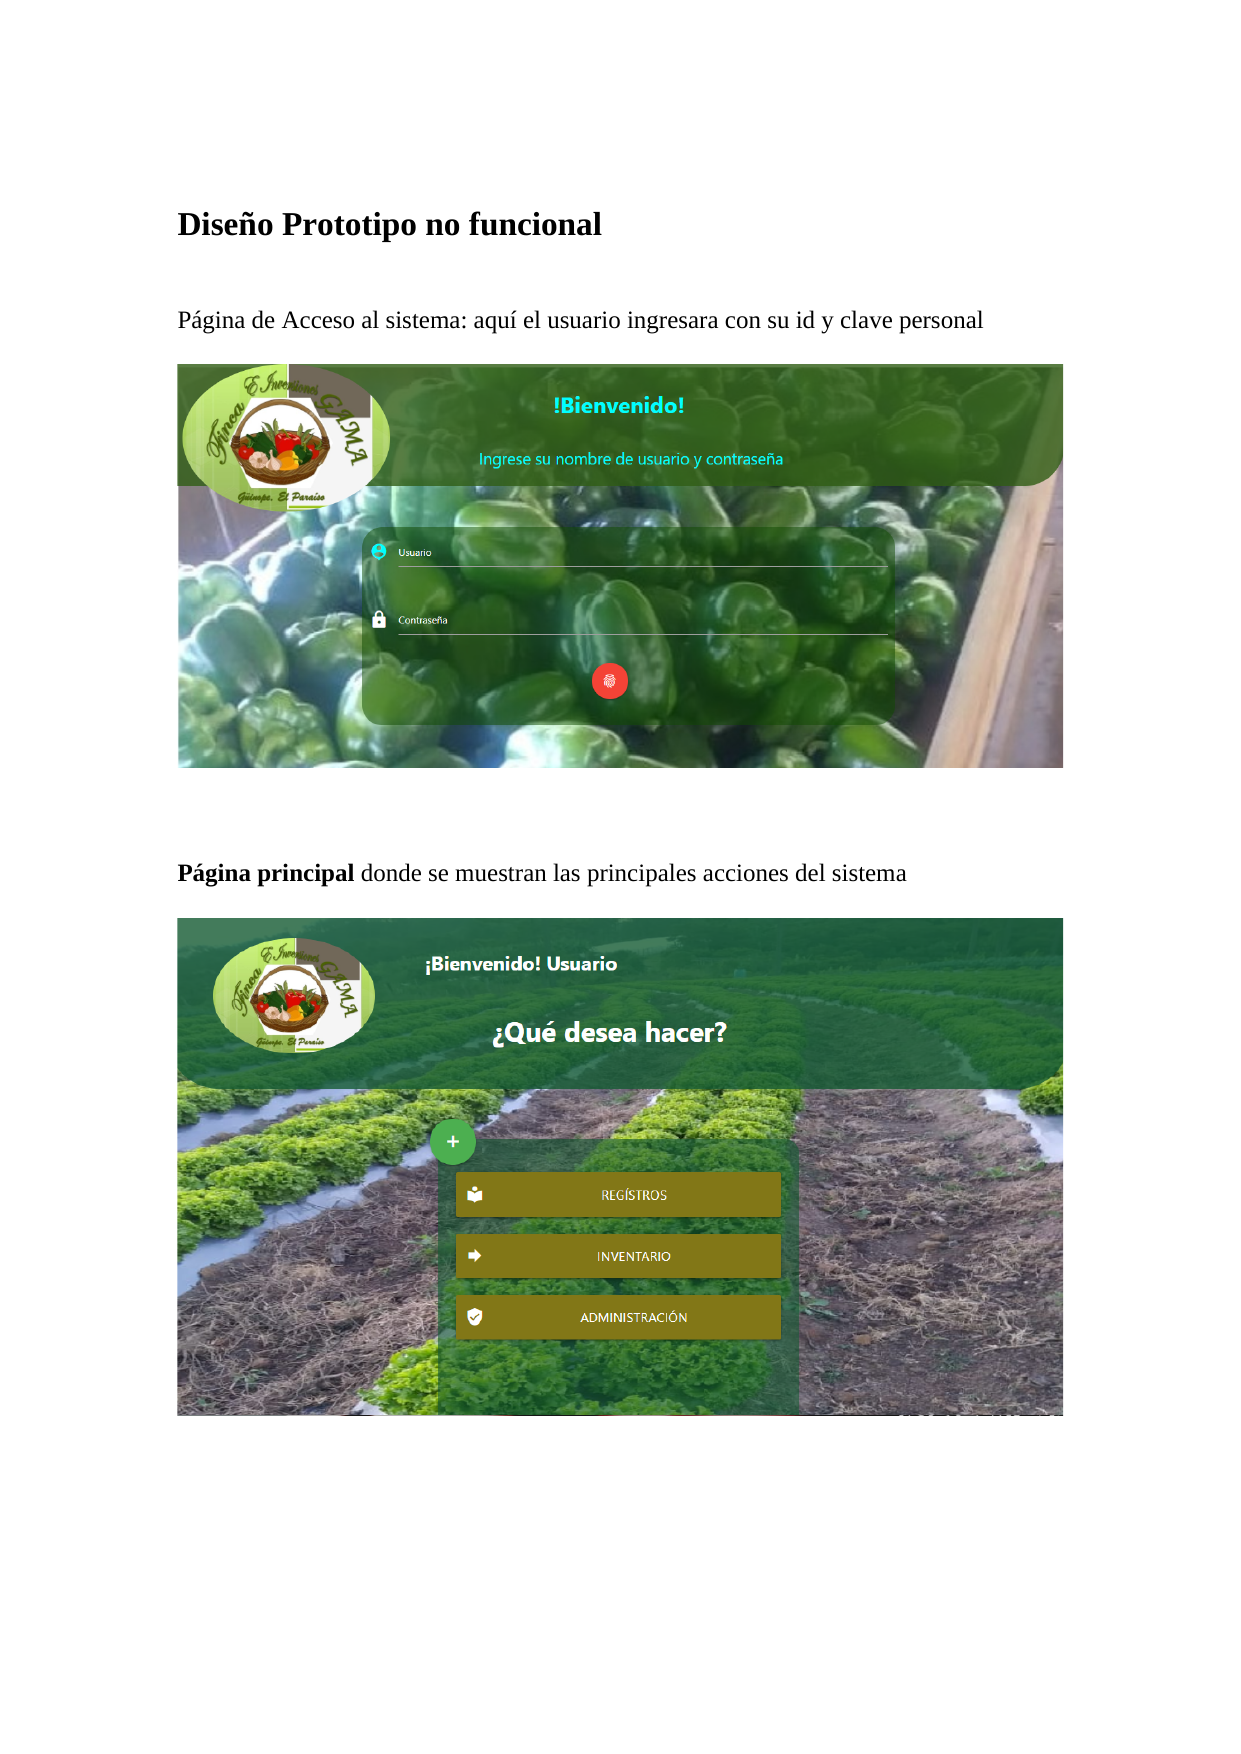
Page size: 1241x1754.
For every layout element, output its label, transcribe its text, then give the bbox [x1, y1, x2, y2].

picture [177, 364, 1064, 768]
subtitle Diseño Prototipo no funcional [177, 204, 1063, 242]
text Página principal donde se muestran las principales acciones del sistema [177, 858, 1063, 887]
picture [177, 918, 1064, 1416]
text Página de Acceso al sistema: aquí el usuario ingresara con su id y clave personal [177, 305, 1063, 334]
